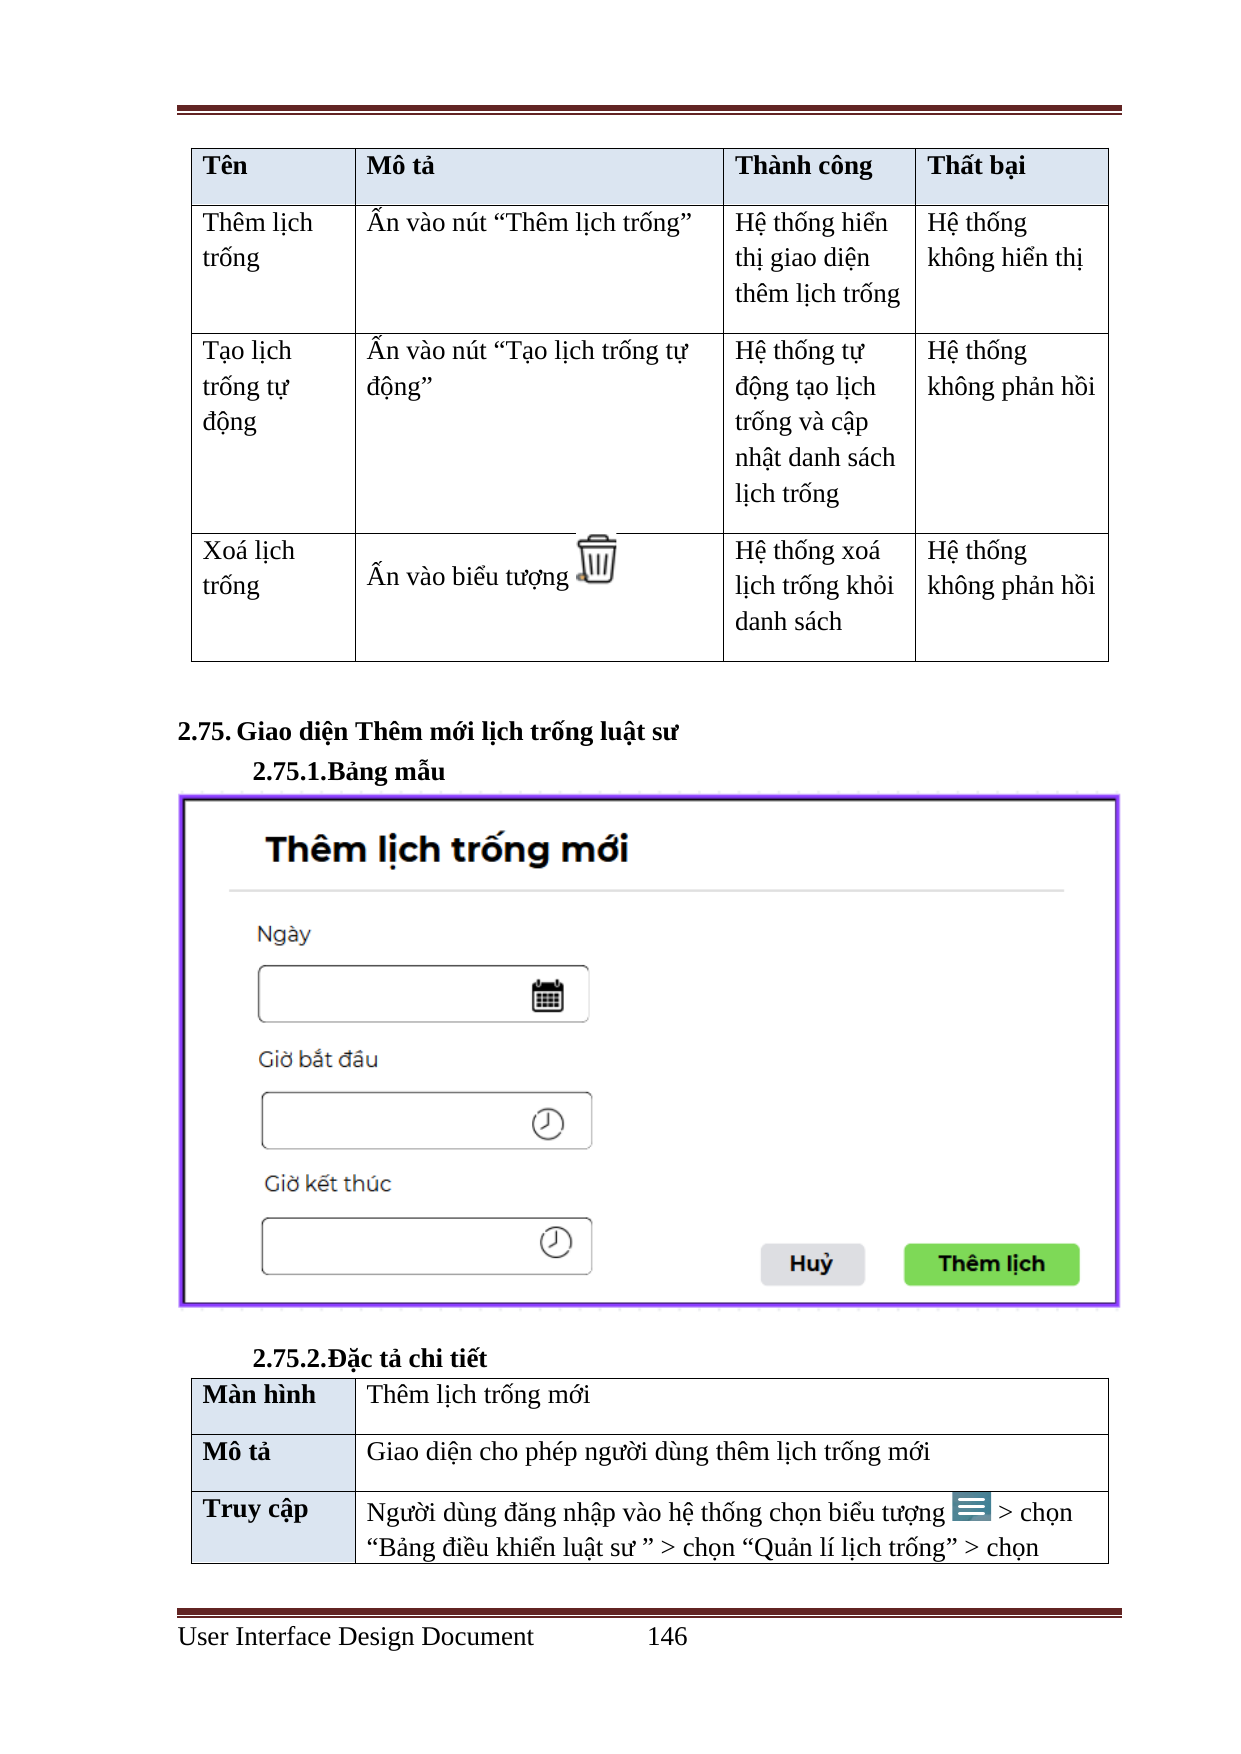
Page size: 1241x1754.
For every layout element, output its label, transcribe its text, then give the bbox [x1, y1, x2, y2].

picture [952, 1492, 992, 1521]
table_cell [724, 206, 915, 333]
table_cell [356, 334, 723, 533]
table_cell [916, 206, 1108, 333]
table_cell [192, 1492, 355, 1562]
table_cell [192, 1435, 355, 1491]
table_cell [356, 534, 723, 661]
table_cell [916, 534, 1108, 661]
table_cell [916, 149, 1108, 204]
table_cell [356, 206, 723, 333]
picture [177, 790, 1123, 1317]
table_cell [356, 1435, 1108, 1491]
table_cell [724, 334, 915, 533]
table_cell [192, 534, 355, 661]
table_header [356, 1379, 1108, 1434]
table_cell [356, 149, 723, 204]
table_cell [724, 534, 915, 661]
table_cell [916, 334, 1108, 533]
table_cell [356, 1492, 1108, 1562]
subtitle Bảng mẫu [252, 755, 1122, 786]
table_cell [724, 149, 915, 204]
picture [576, 533, 617, 586]
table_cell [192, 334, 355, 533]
subtitle Giao diện Thêm mới lịch trống luật sư [177, 715, 1122, 746]
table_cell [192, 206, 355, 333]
subtitle Đặc tả chi tiết [252, 1342, 1122, 1373]
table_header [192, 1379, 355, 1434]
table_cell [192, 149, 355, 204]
